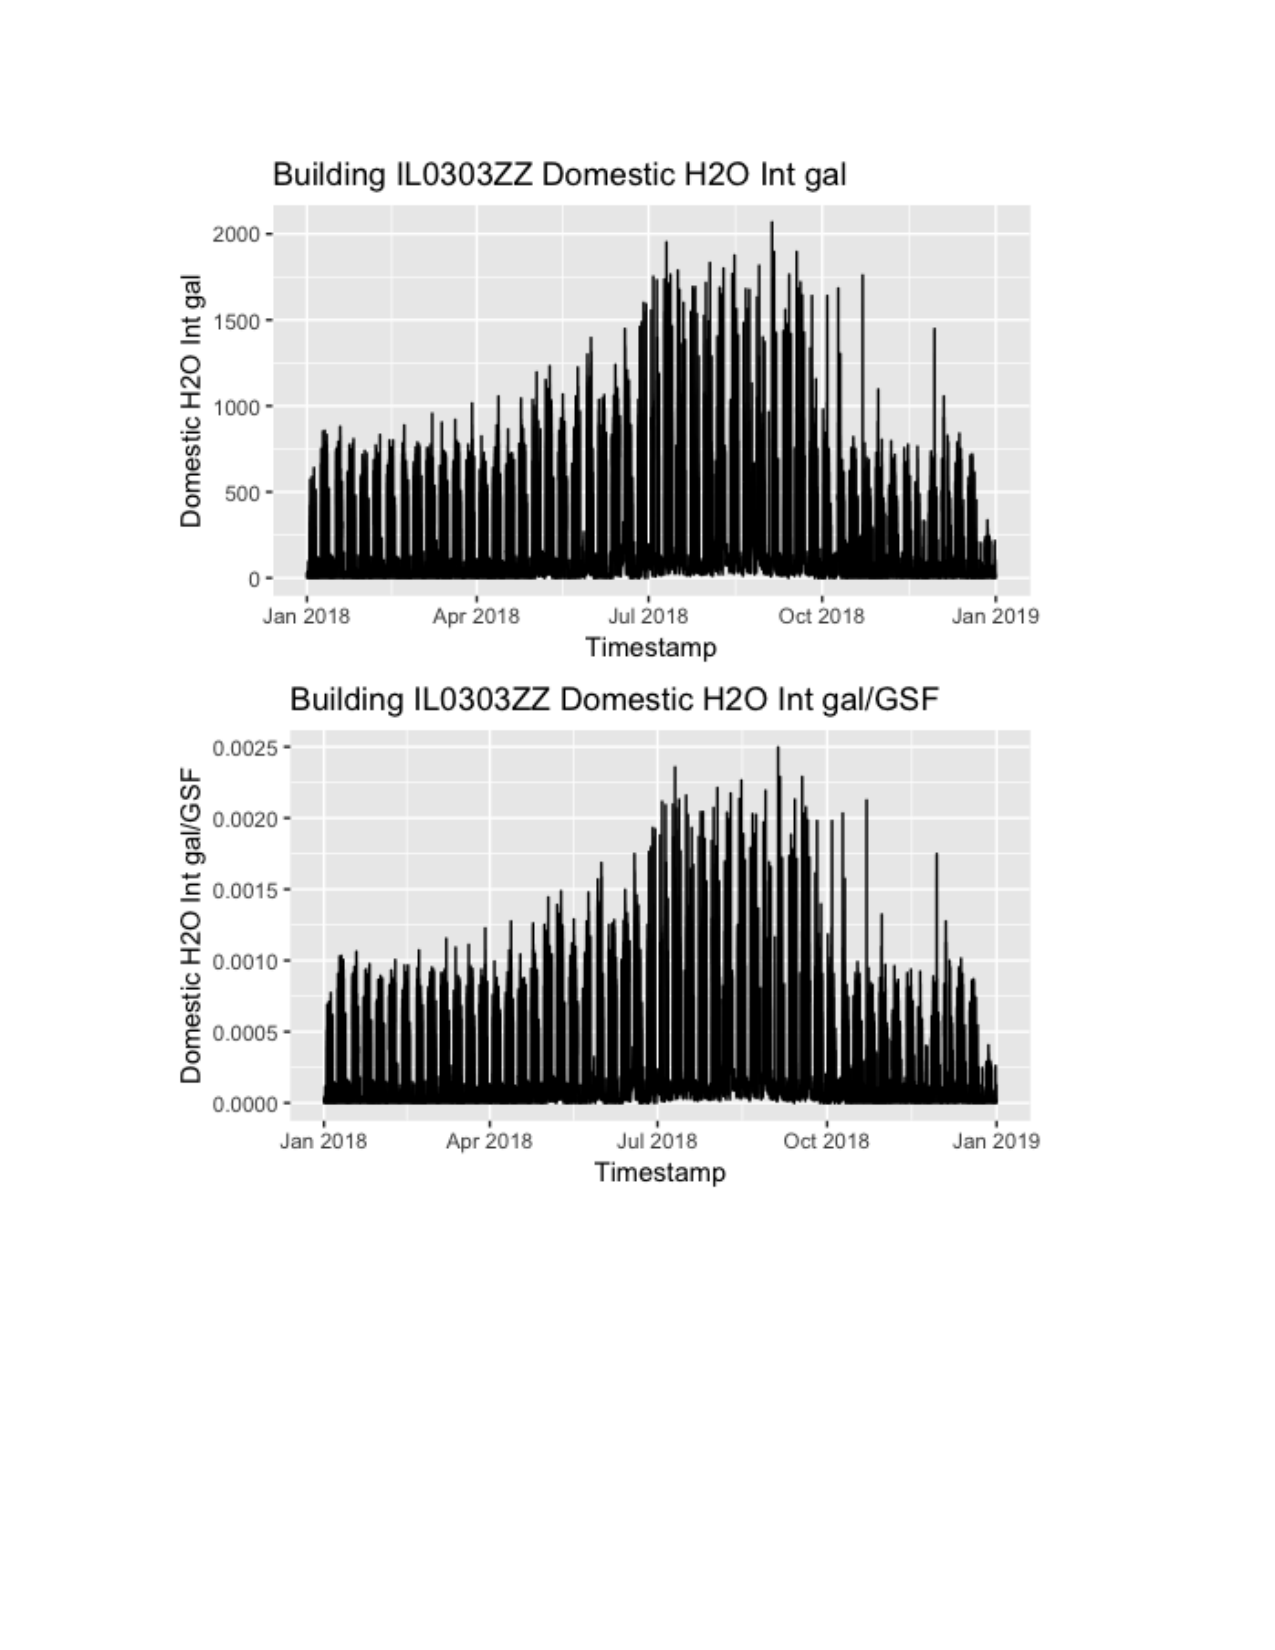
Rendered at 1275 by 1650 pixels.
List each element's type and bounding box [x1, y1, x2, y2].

picture [168, 150, 1044, 1200]
